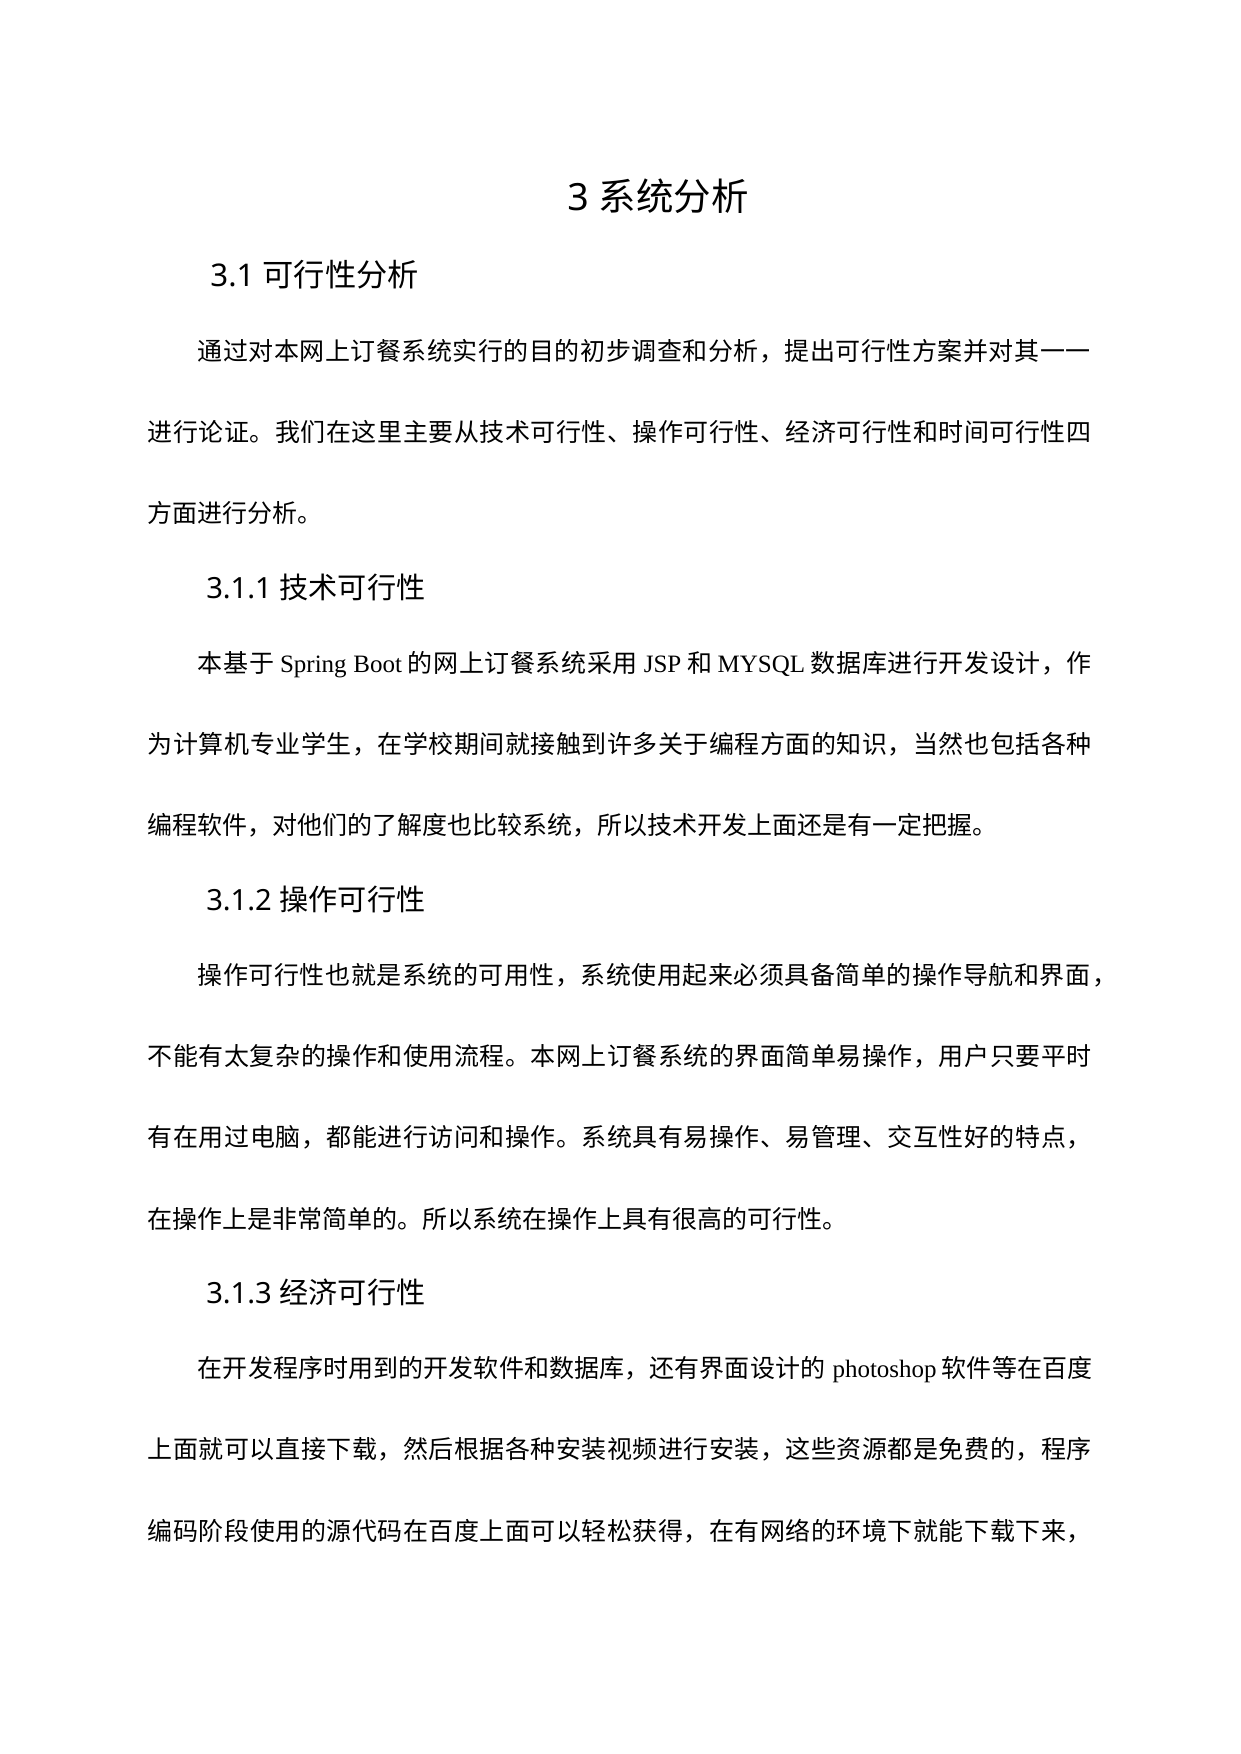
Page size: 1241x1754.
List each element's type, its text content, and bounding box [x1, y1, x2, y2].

subtitle 3.1 可行性分析 [148, 241, 1092, 306]
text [148, 1334, 1092, 1562]
subtitle 3.1.3 经济可行性 [148, 1259, 1092, 1324]
text 通过对本网上订餐系统实行的目的初步调查和分析，提出可行性方案并对其一一进行论证。我们在这里主要从技术可行性、操作可行性、经济可行性和时间可行性四方面进行分析。 [148, 317, 1092, 544]
text 本基于Spring Boot的网上订餐系统采用JSP和MYSQL数据库进行开发设计，作为计算机专业学生，在学校期间就接触到许多关于编程方面的知识，当然也包括各种编程软件，对他们的了解度也比较系统，所以技术开发上面还是有一定把握。 [148, 629, 1092, 856]
subtitle 3.1.1 技术可行性 [148, 553, 1092, 618]
subtitle 3 系统分析 [148, 162, 1092, 227]
subtitle 3.1.2 操作可行性 [148, 866, 1092, 931]
text 操作可行性也就是系统的可用性，系统使用起来必须具备简单的操作导航和界面，不能有太复杂的操作和使用流程。本网上订餐系统的界面简单易操作，用户只要平时有在用过电脑，都能进行访问和操作。系统具有易操作、易管理、交互性好的特点，在操作上是非常简单的。所以系统在操作上具有很高的可行性。 [148, 941, 1092, 1250]
